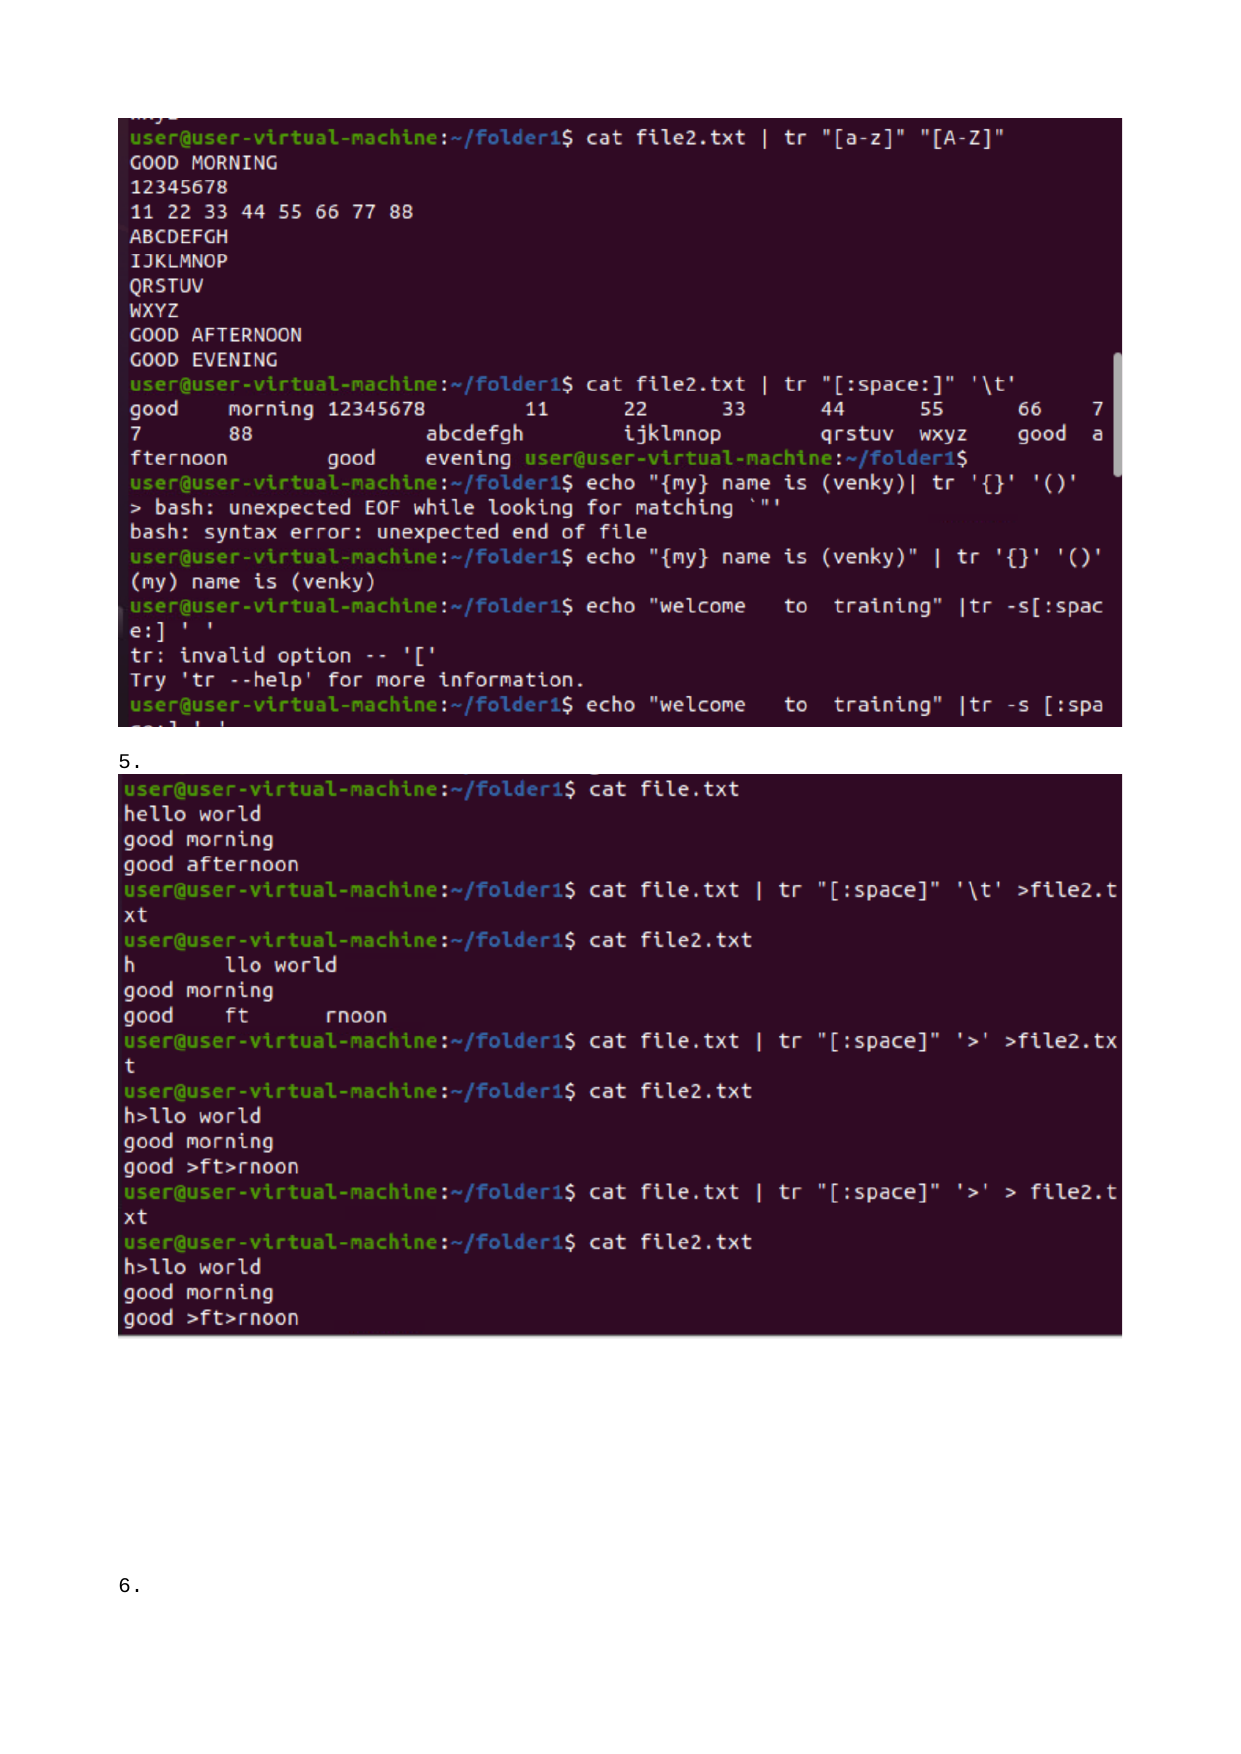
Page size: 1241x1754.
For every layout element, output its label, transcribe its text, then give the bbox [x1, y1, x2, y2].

text 6. [118, 1575, 1122, 1599]
text 5. [118, 751, 1122, 774]
picture [118, 118, 1123, 727]
picture [118, 774, 1123, 1339]
